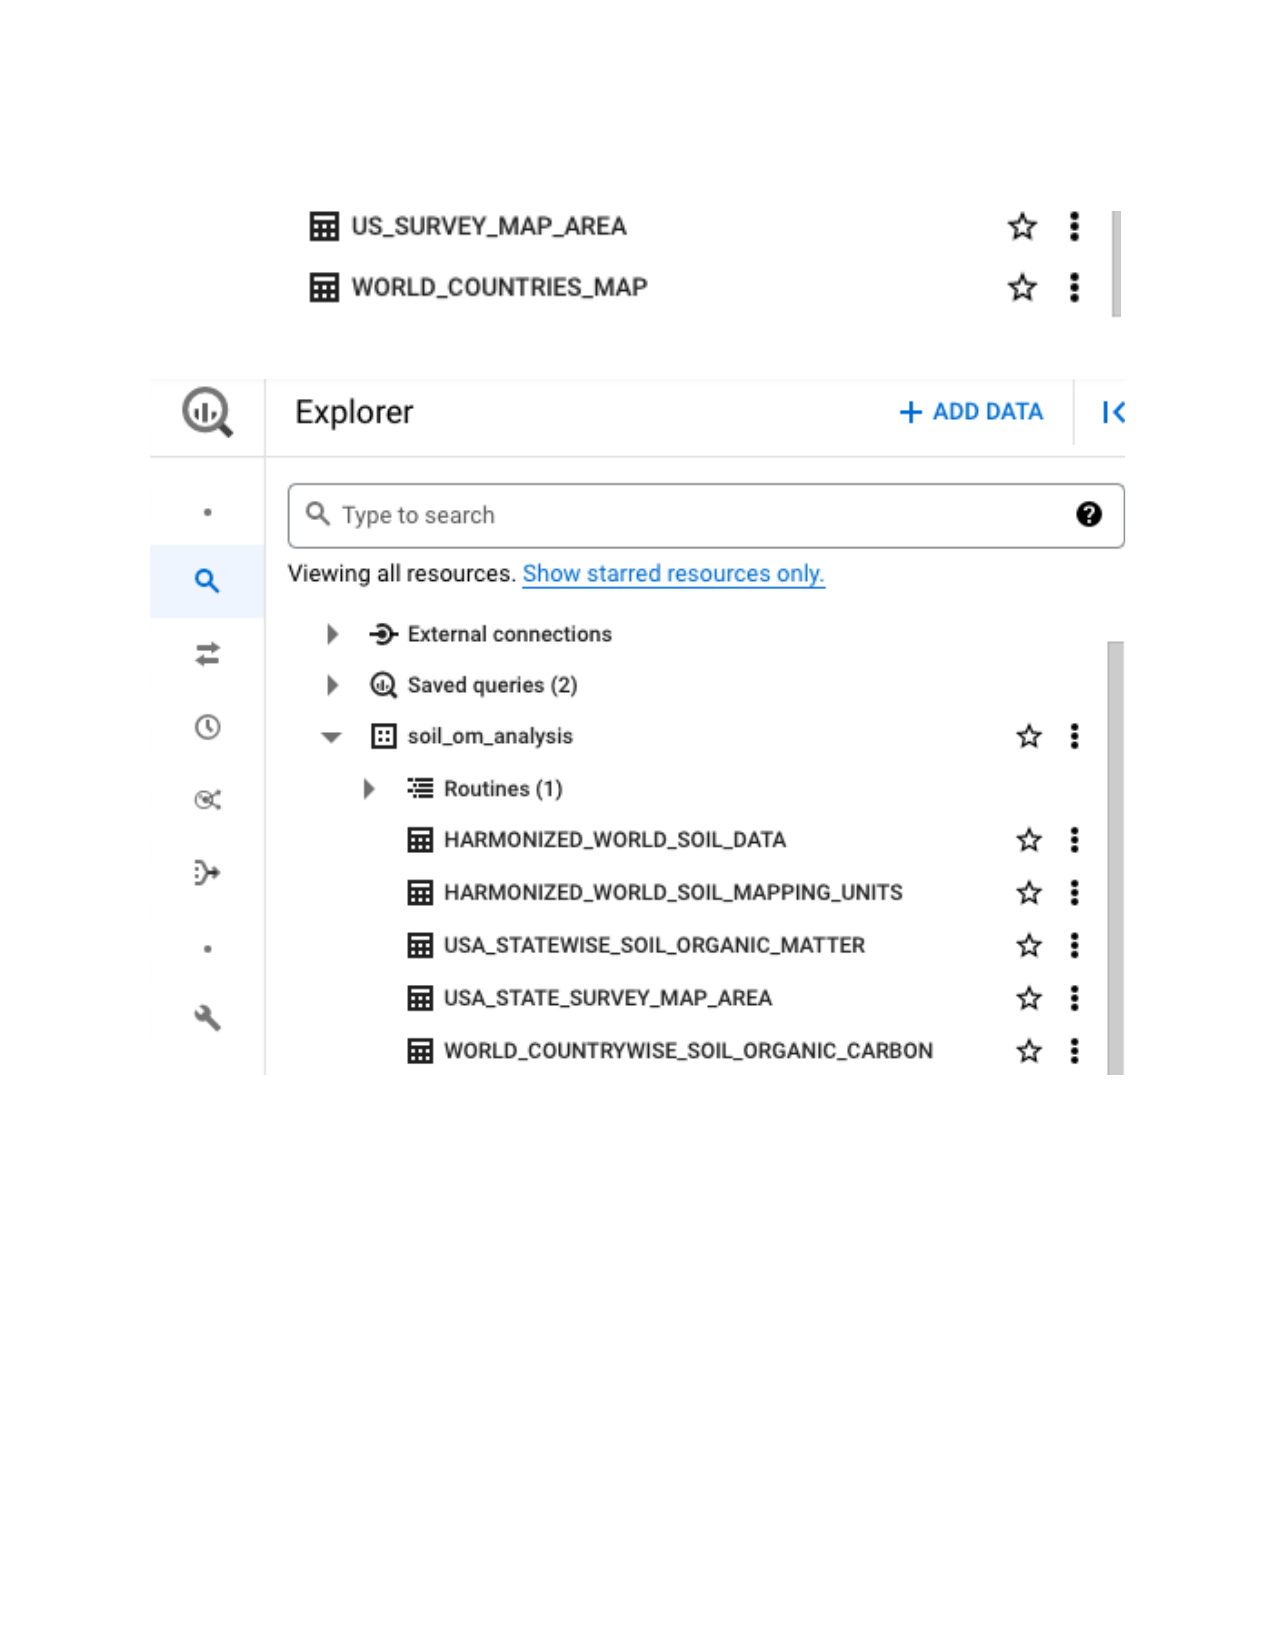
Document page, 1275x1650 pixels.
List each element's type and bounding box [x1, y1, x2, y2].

picture [150, 211, 1121, 349]
picture [150, 379, 1125, 1075]
